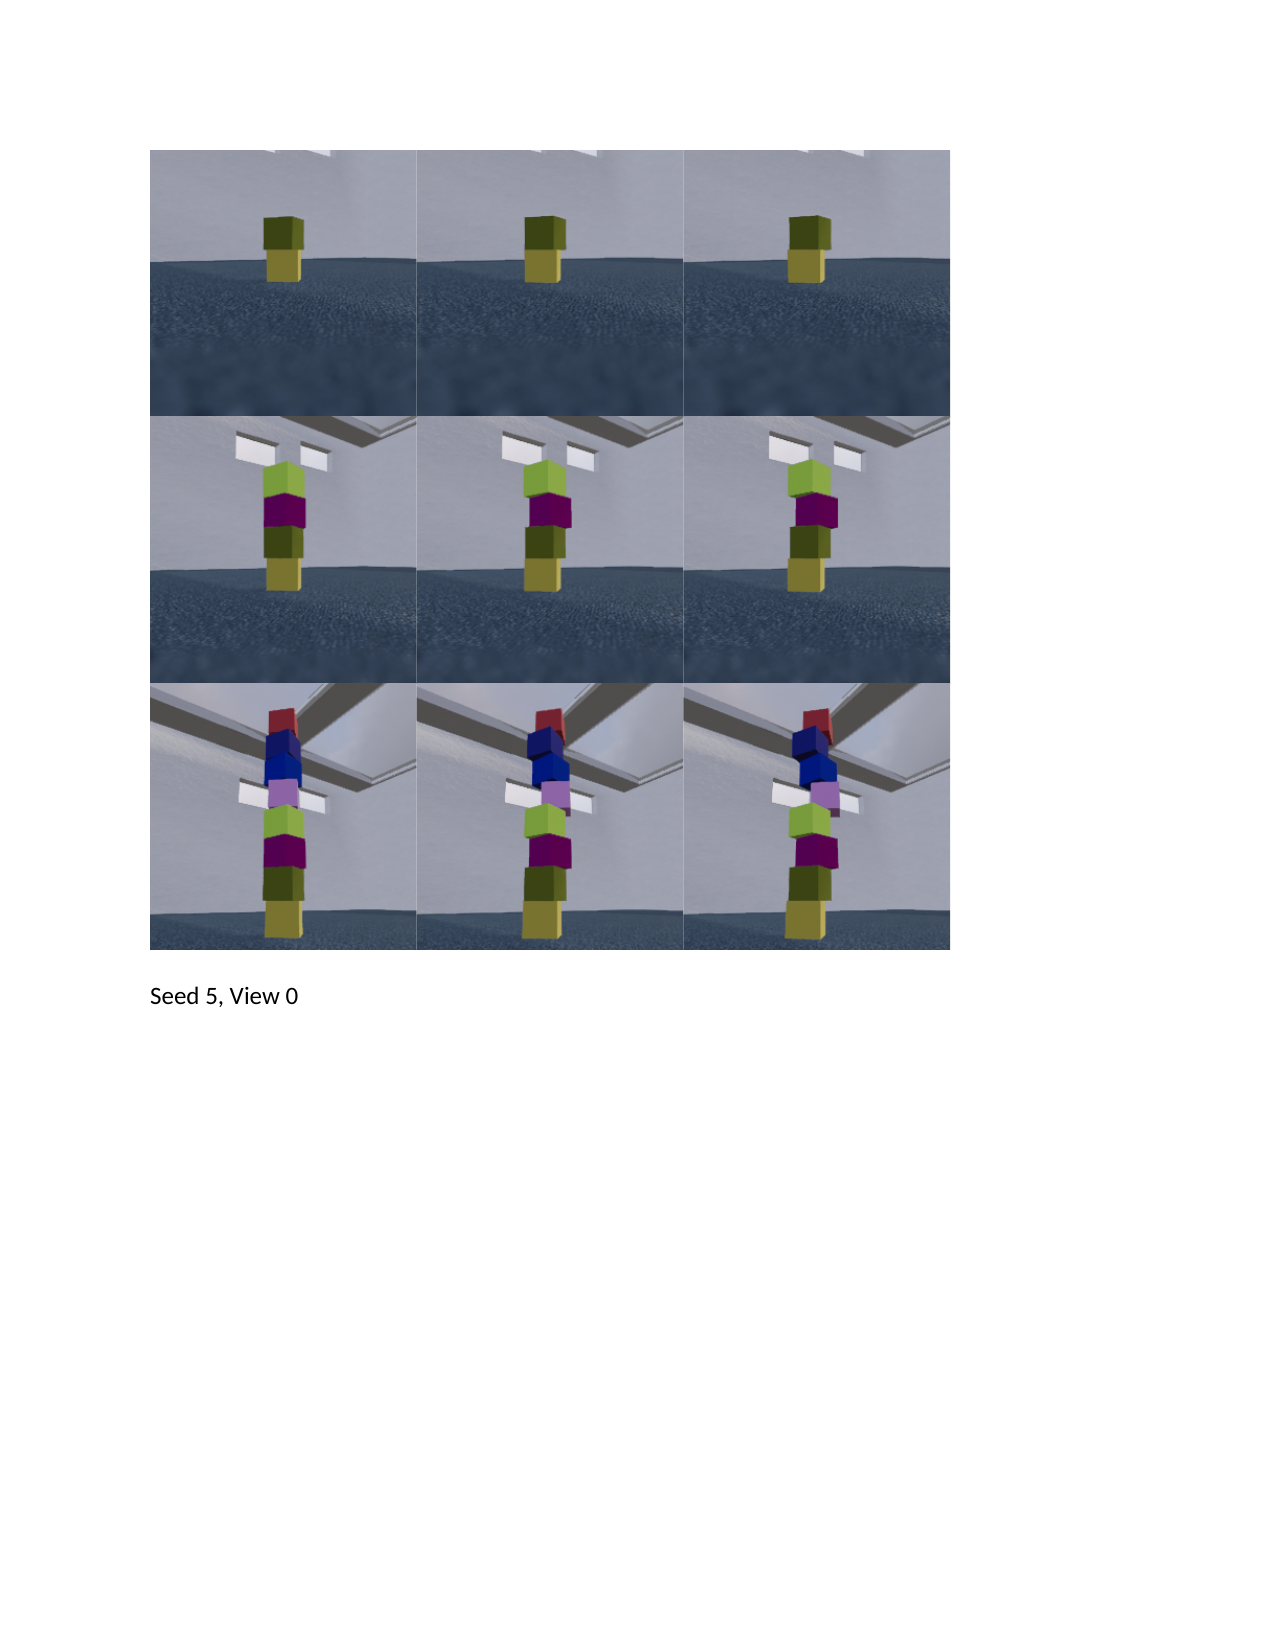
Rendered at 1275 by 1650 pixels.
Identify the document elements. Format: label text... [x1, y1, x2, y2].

text Seed 5, View 0 [150, 981, 1125, 1011]
picture [150, 150, 951, 950]
